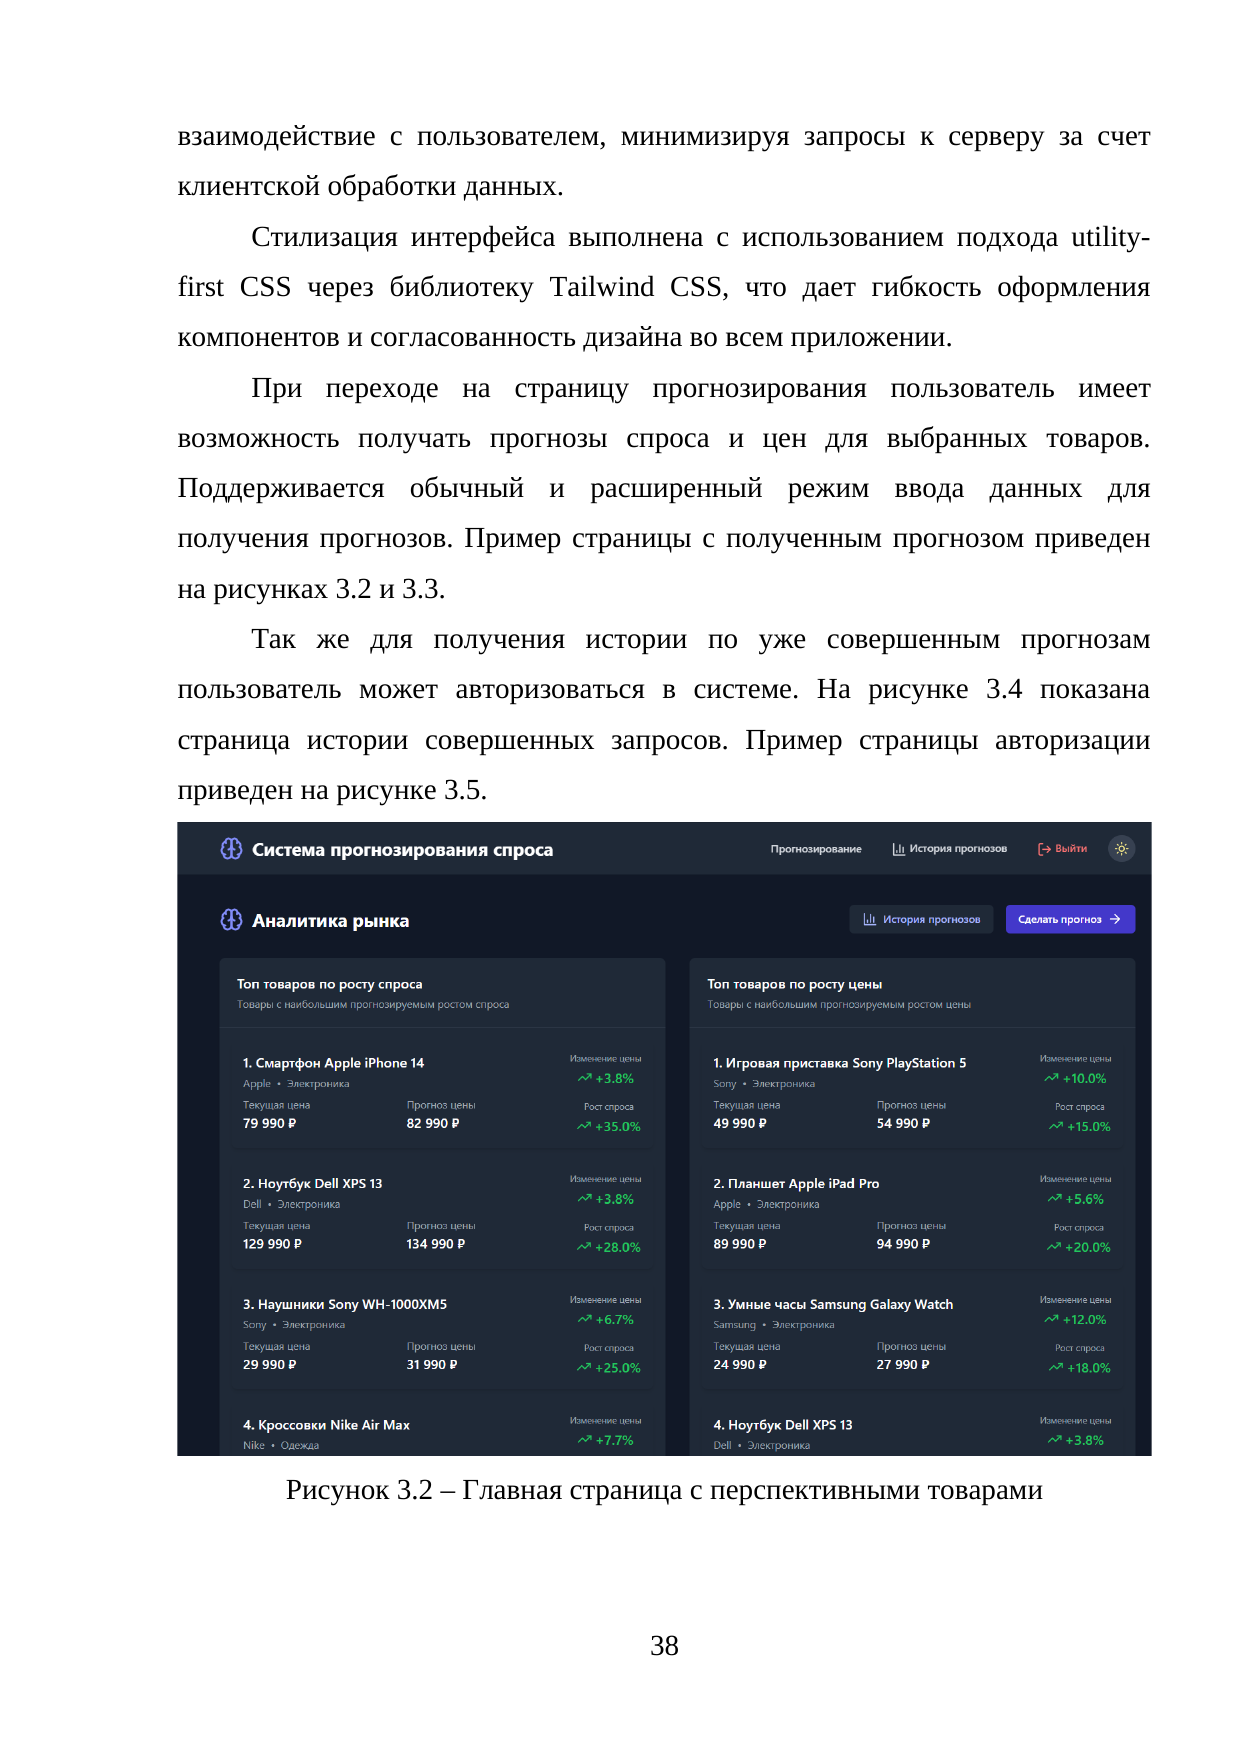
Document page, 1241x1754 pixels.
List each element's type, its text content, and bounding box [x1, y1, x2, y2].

text Стилизация интерфейса выполнена с использованием подхода utility-first CSS через библиотеку Tailwind CSS, что дает гибкость оформления компонентов и согласованность дизайна во всем приложении. [177, 219, 1152, 353]
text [177, 118, 1152, 202]
text При переходе на страницу прогнозирования пользователь имеет возможность получать прогнозы спроса и цен для выбранных товаров. Поддерживается обычный и расширенный режим ввода данных для получения прогнозов. Пример страницы с полученным прогнозом приведен на рисунках 3.2 и 3.3. [177, 370, 1152, 604]
text Рисунок 3.2 – Главная страница с перспективными товарами [177, 1472, 1152, 1506]
text Так же для получения истории по уже совершенным прогнозам пользователь может авторизоваться в системе. На рисунке 3.4 показана страница истории совершенных запросов. Пример страницы авторизации приведен на рисунке 3.5. [177, 621, 1152, 806]
picture [177, 822, 1152, 1456]
